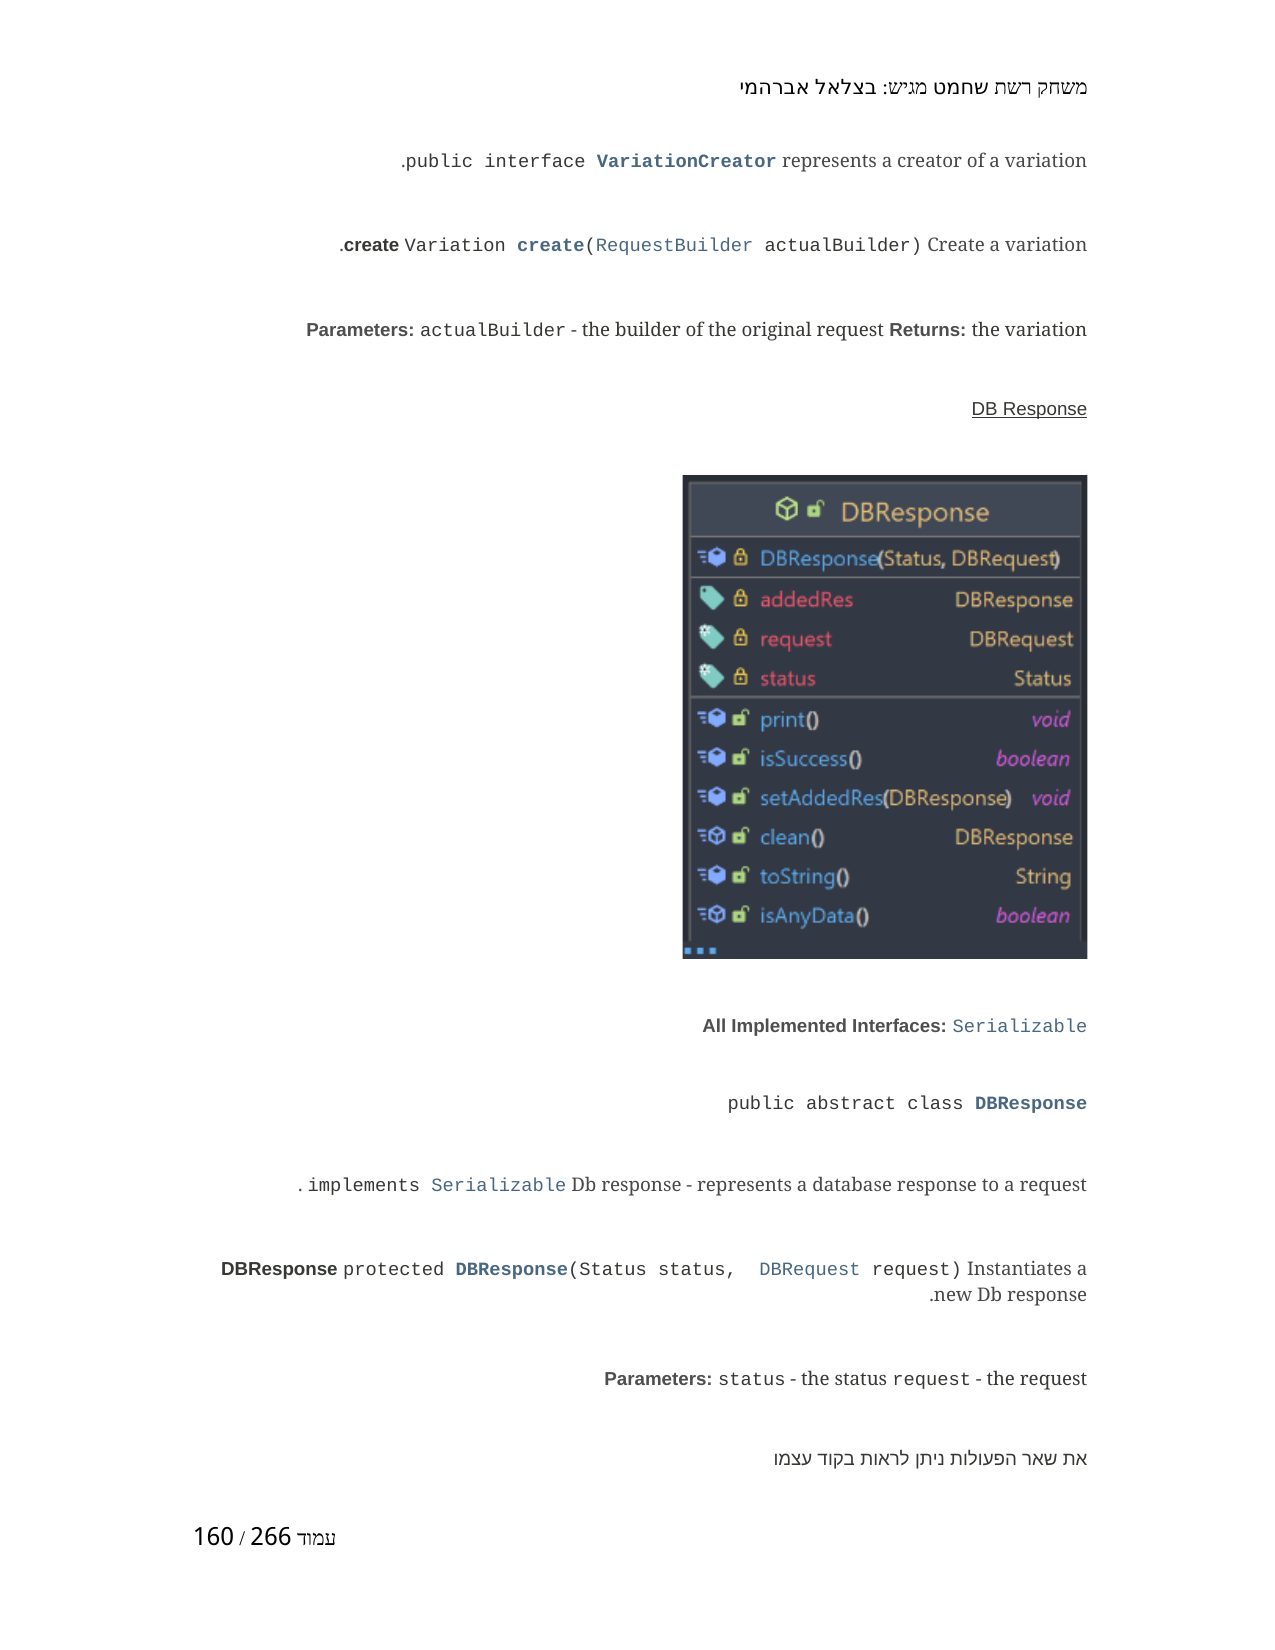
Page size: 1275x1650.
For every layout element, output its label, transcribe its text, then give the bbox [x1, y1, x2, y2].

text Parameters: actualBuilder - the builder of the original request Returns: the variation [187, 316, 1087, 342]
text DBResponse protected DBResponse​(Status status, DBRequest request) Instantiates a new Db response. [187, 1256, 1087, 1309]
picture [682, 475, 1088, 959]
text Parameters: status - the status request - the request [187, 1366, 1087, 1391]
text DB Response [187, 398, 1087, 419]
text public abstract class DBResponse [187, 1094, 1087, 1115]
text create Variation create​(RequestBuilder actualBuilder) Create a variation. [187, 232, 1087, 259]
text את שאר הפעולות ניתן לראות בקוד עצמו [187, 1447, 1087, 1469]
text All Implemented Interfaces: Serializable [187, 1015, 1087, 1038]
text public interface VariationCreator represents a creator of a variation. [187, 148, 1087, 176]
text implements Serializable Db response - represents a database response to a request . [187, 1172, 1087, 1199]
